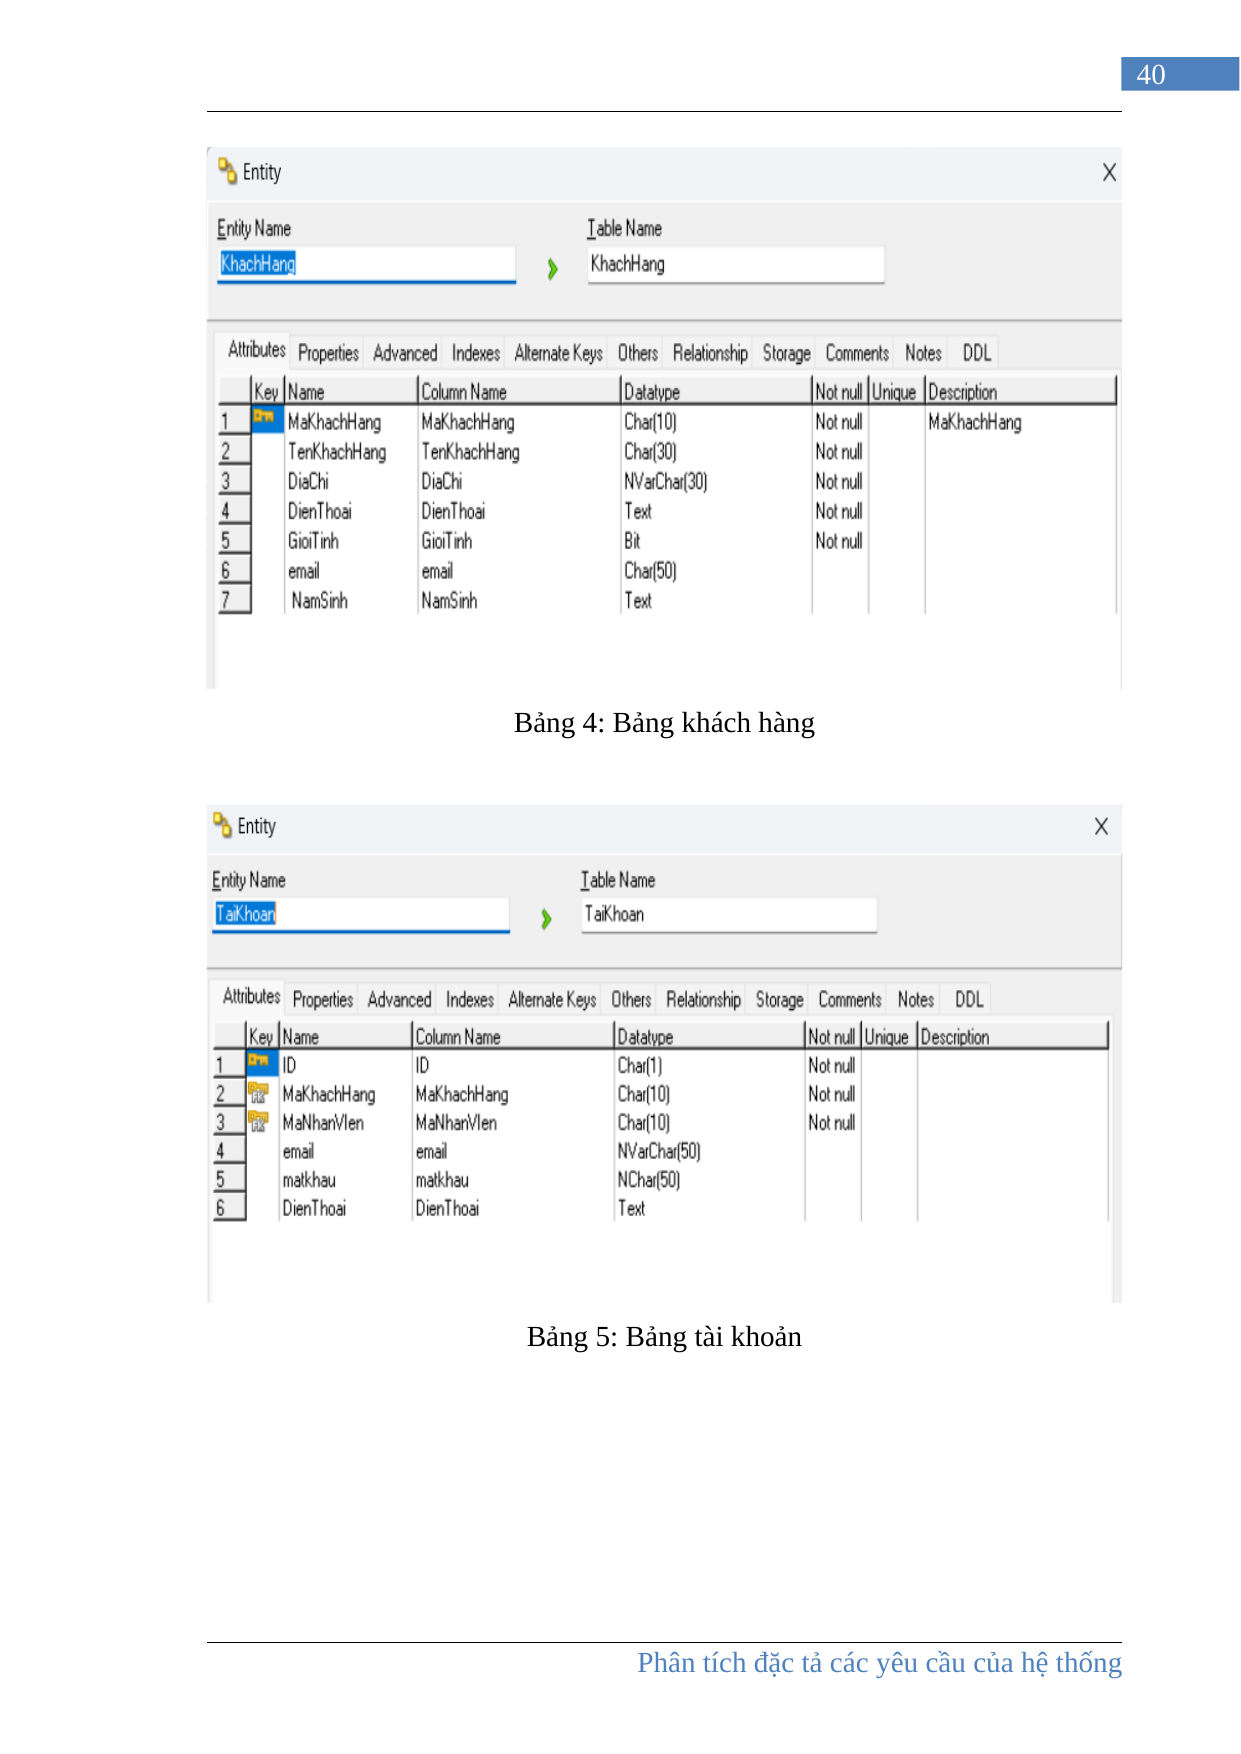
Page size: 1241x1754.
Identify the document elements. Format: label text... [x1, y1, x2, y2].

picture [206, 147, 1123, 689]
picture [206, 805, 1123, 1303]
text Bảng 5: Bảng tài khoản [207, 1319, 1122, 1353]
text Bảng 4: Bảng khách hàng [207, 705, 1122, 739]
